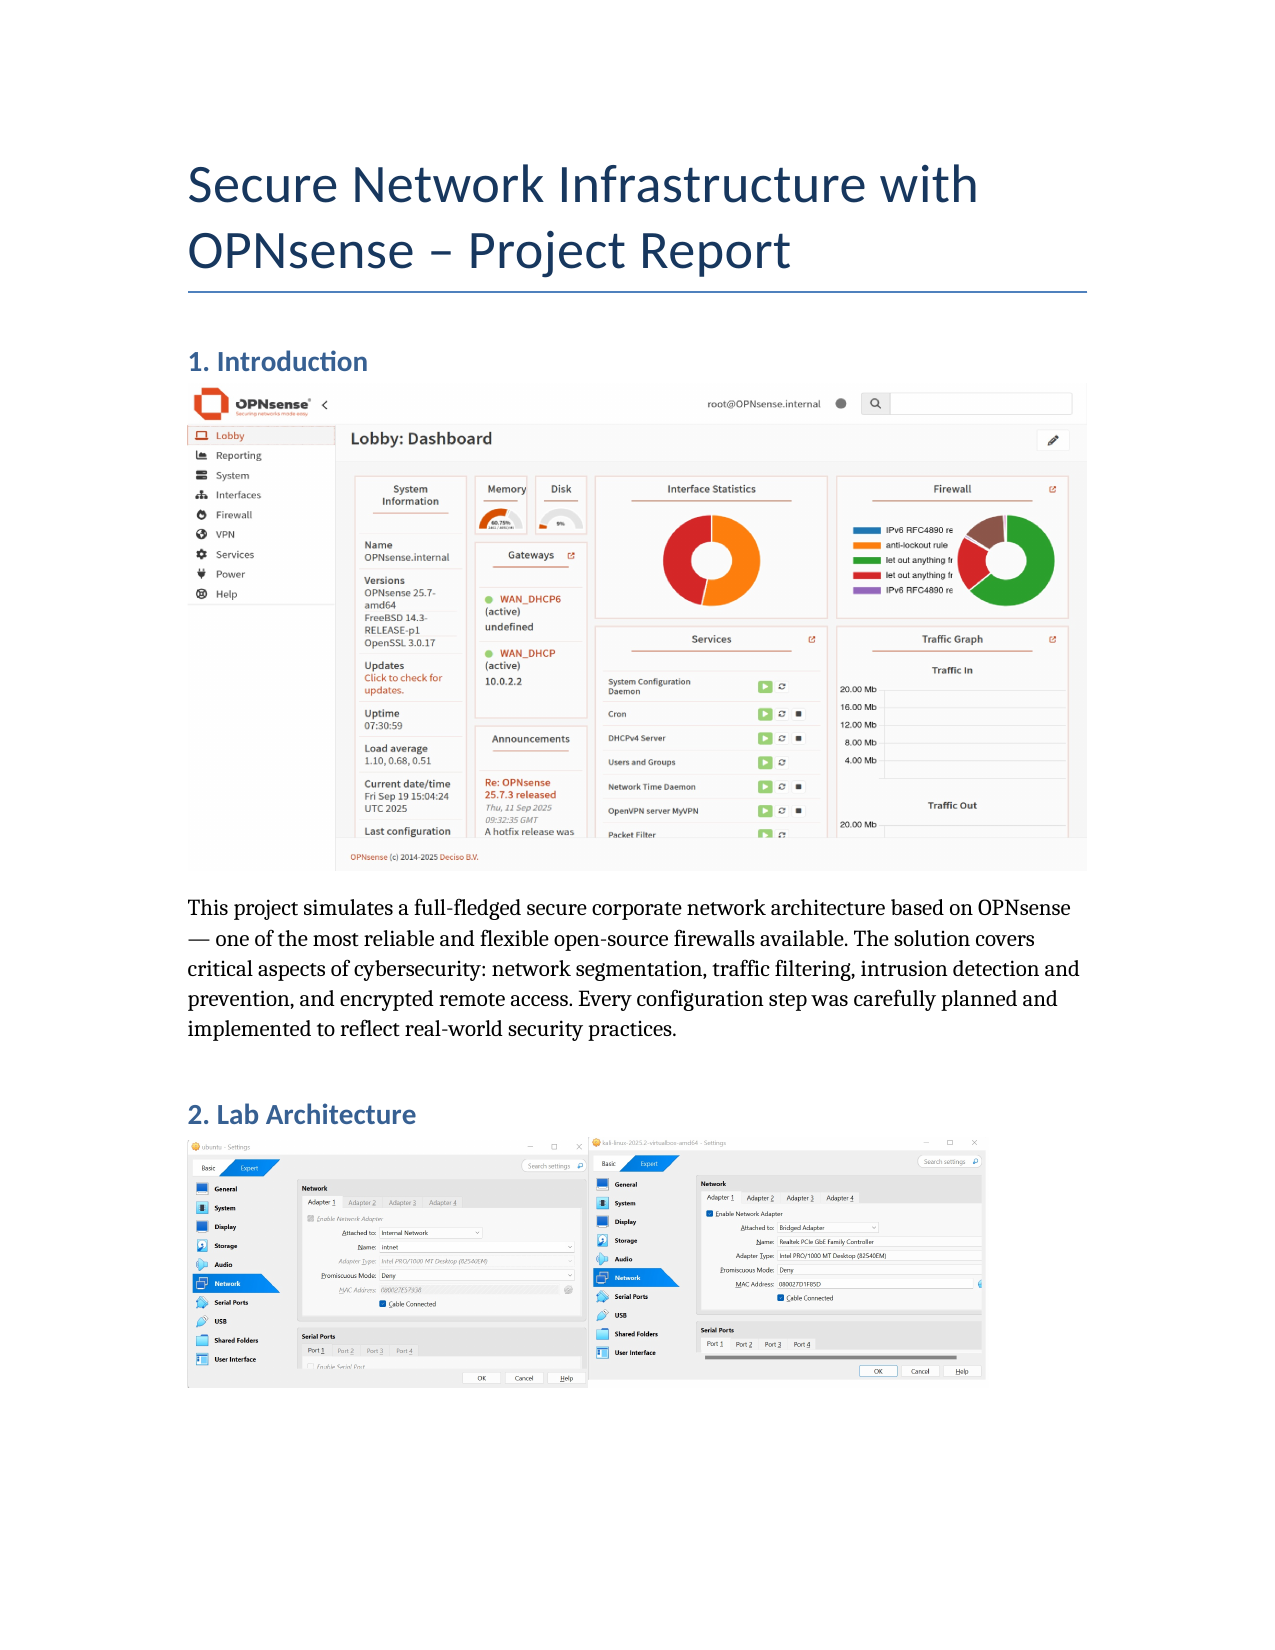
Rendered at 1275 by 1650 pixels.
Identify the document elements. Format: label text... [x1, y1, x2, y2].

text This project simulates a full-fledged secure corporate network architecture based on OPNsense — one of the most reliable and flexible open-source firewalls available. The solution covers critical aspects of cybersecurity: network segmentation, traffic filtering, intrusion detection and prevention, and encrypted remote access. Every configuration step was carefully planned and implemented to reflect real-world security practices. [187, 895, 1087, 1042]
picture [187, 383, 1087, 871]
picture [187, 1137, 990, 1388]
title Secure Network Infrastructure with OPNsense – Project Report [187, 150, 1087, 293]
subtitle Introduction [187, 343, 1087, 378]
subtitle Lab Architecture [187, 1096, 1087, 1132]
